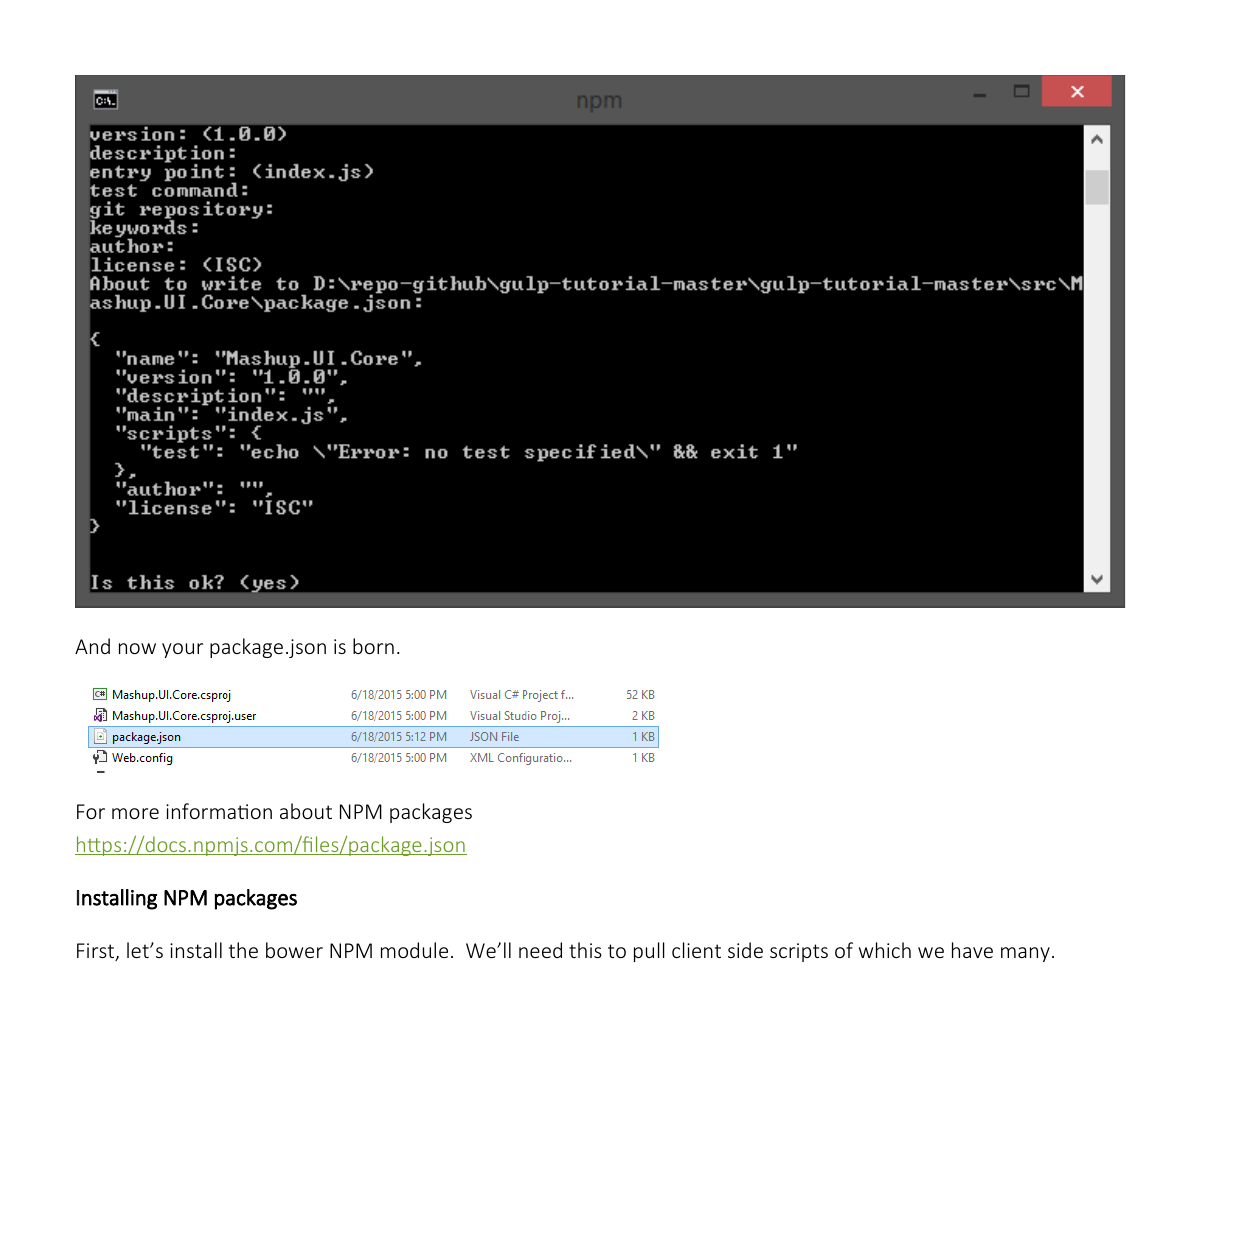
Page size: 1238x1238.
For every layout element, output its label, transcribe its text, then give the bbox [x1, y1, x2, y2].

text And now your package.json is born. [75, 632, 1162, 661]
text Installing NPM packages [75, 883, 1162, 911]
text For more information about NPM packages https://docs.npmjs.com/files/package.json [75, 797, 1162, 858]
picture [75, 685, 675, 773]
text First, let’s install the bower NPM module. We’ll need this to pull client side scripts of which we have many. [75, 936, 1162, 964]
picture [75, 75, 1125, 608]
